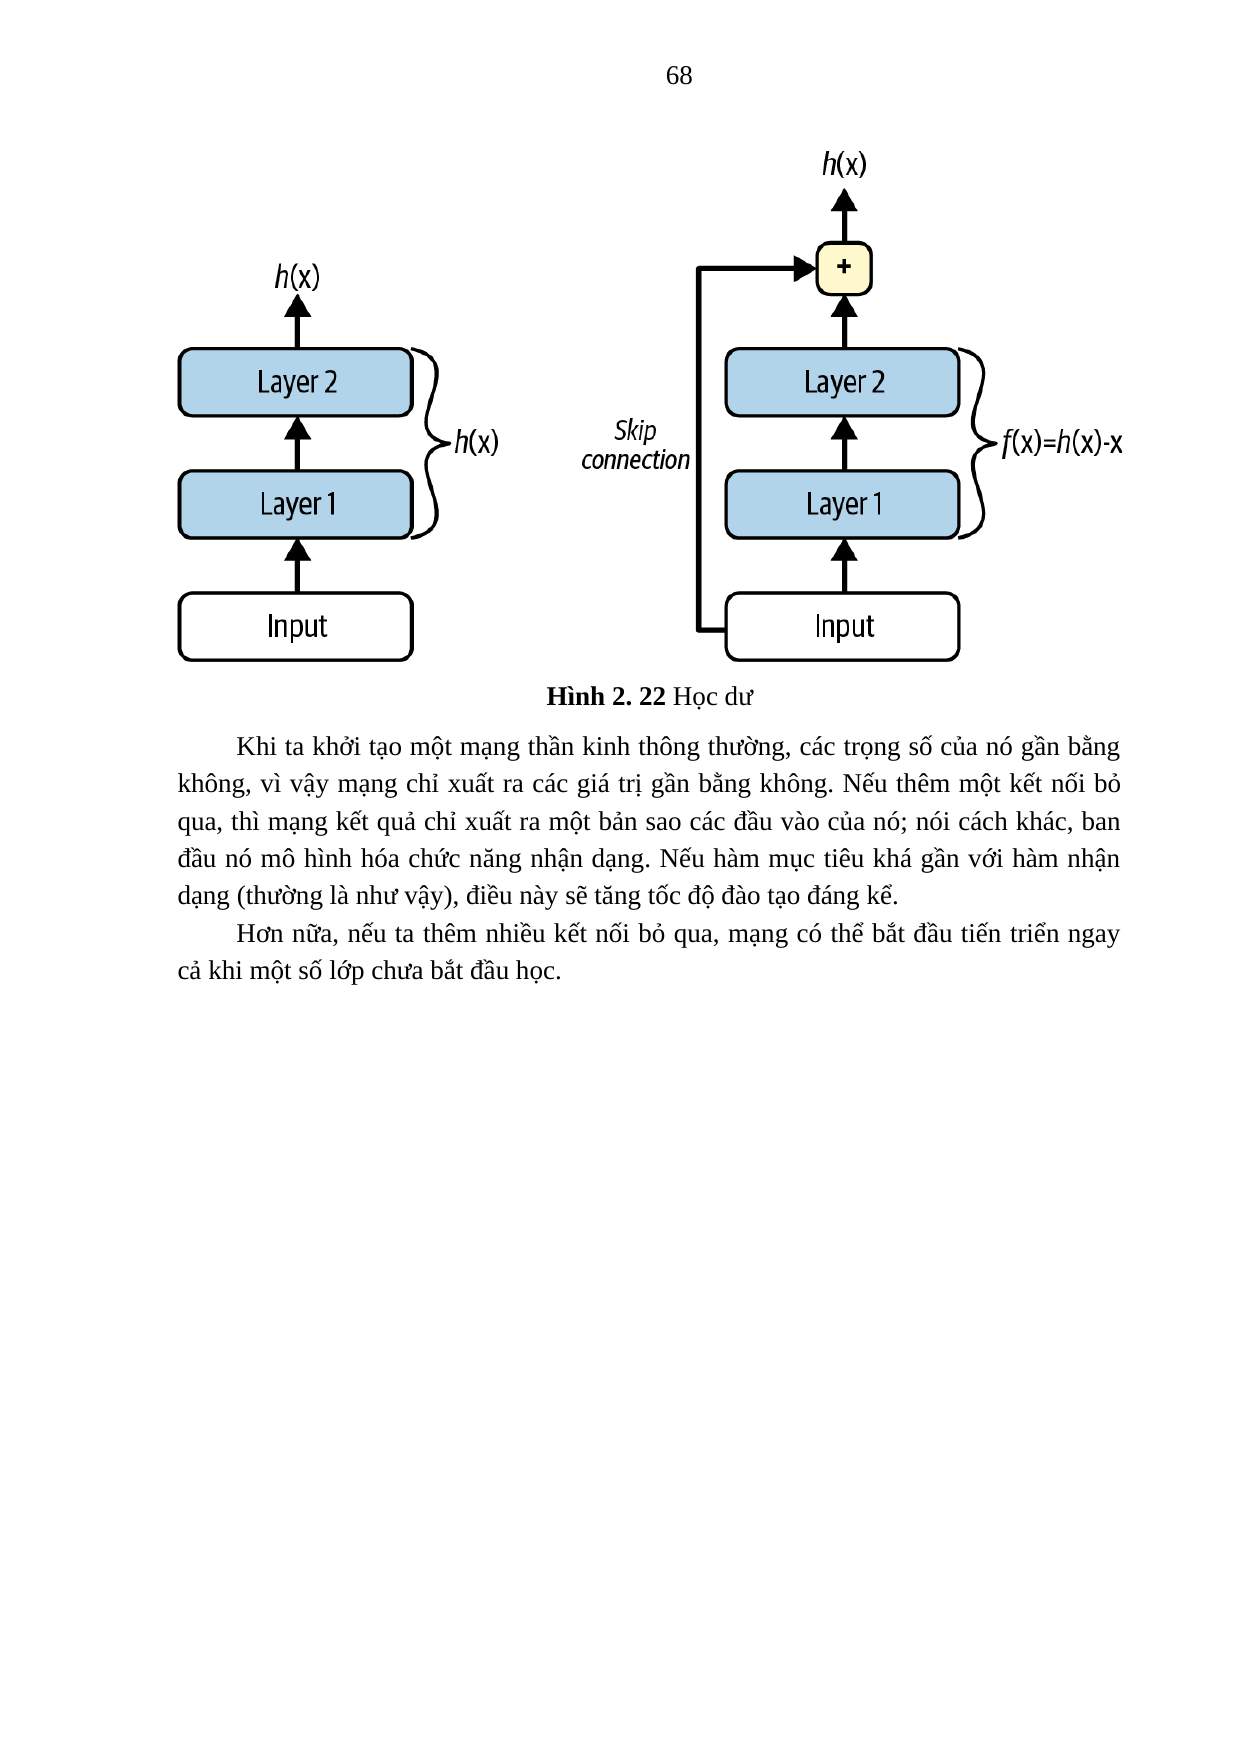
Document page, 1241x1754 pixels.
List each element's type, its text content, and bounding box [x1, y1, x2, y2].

text Khi ta khởi tạo một mạng thần kinh thông thường, các trọng số của nó gần bằng không, vì vậy mạng chỉ xuất ra các giá trị gần bằng không. Nếu thêm một kết nối bỏ qua, thì mạng kết quả chỉ xuất ra một bản sao các đầu vào của nó; nói cách khác, ban đầu nó mô hình hóa chức năng nhận dạng. Nếu hàm mục tiêu khá gần với hàm nhận dạng (thường là như vậy), điều này sẽ tăng tốc độ đào tạo đáng kể. [177, 730, 1122, 911]
picture [177, 147, 1123, 662]
subtitle Hình 2. 22 Học dư [177, 681, 1122, 712]
text Hơn nữa, nếu ta thêm nhiều kết nối bỏ qua, mạng có thể bắt đầu tiến triển ngay cả khi một số lớp chưa bắt đầu học. [177, 917, 1122, 985]
